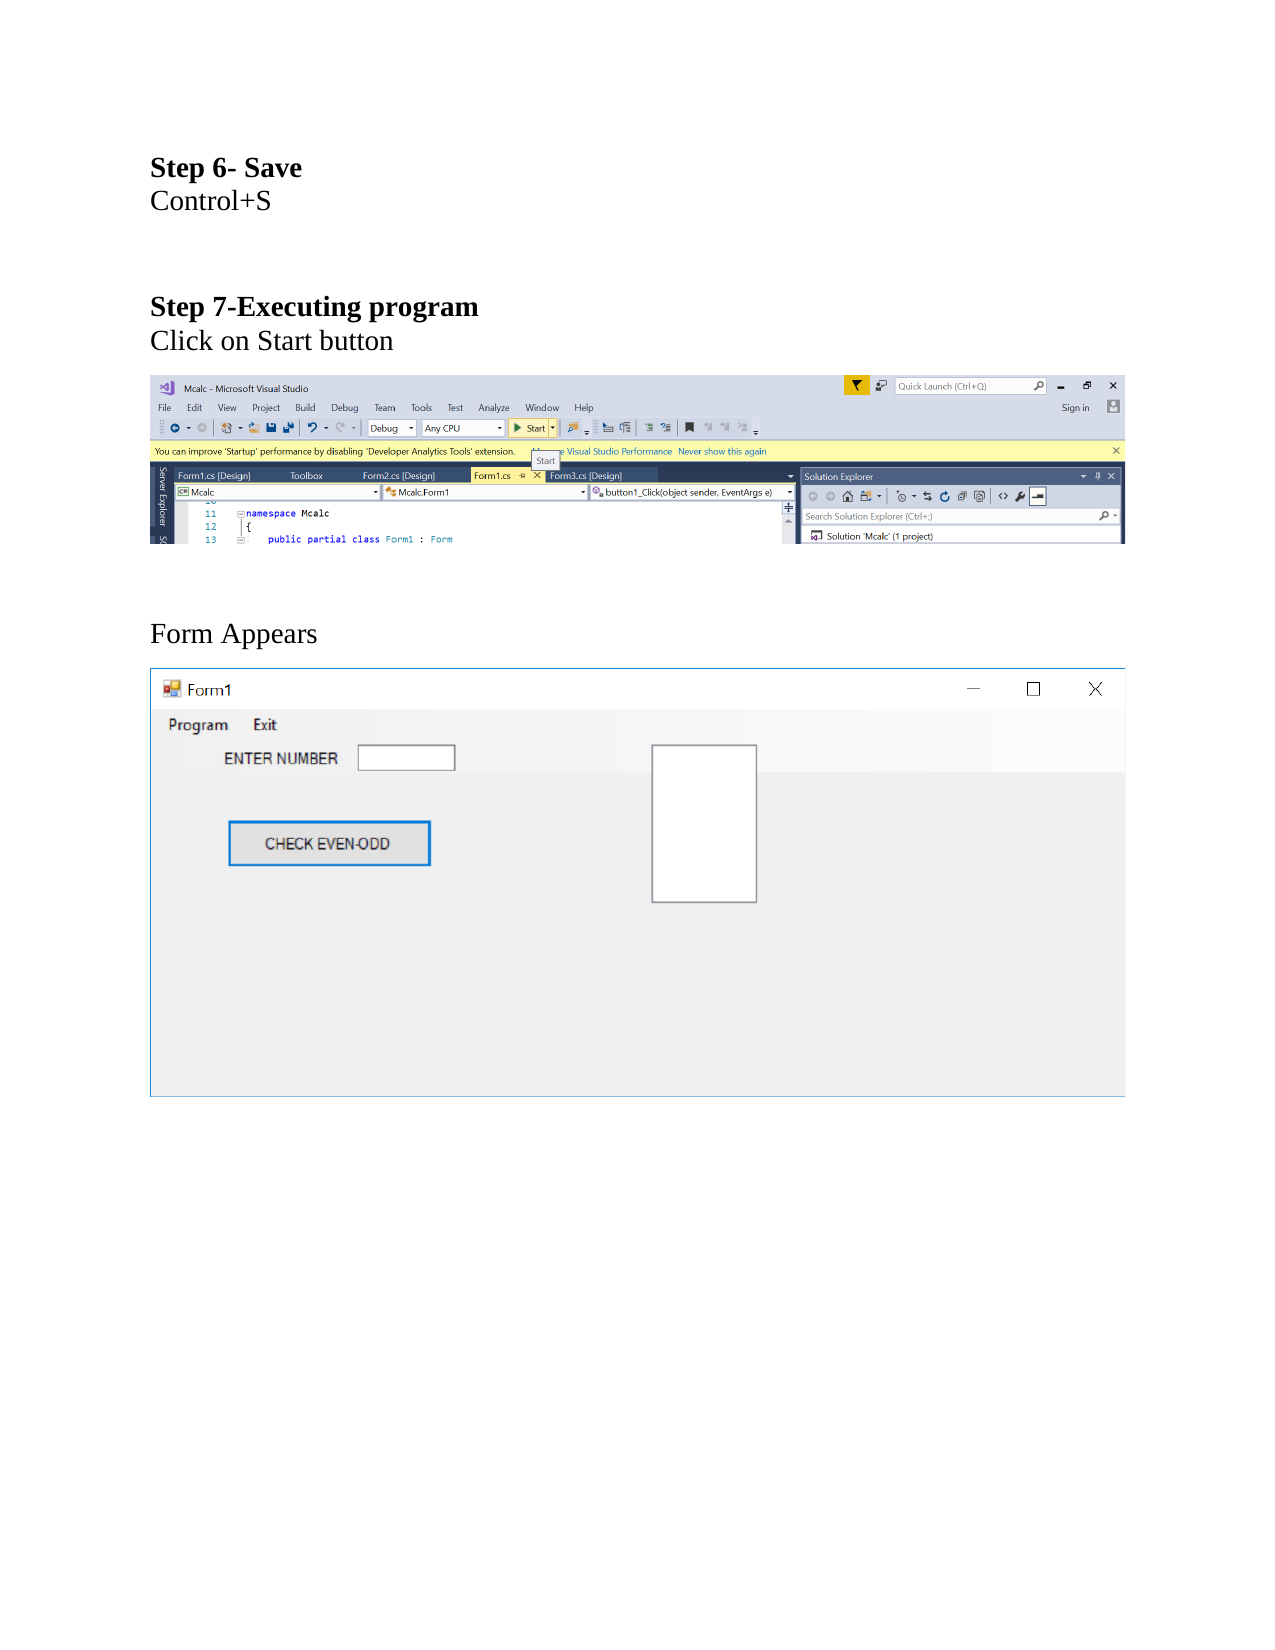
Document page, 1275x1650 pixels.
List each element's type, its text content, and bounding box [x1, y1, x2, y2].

subtitle Step 7-Executing program [150, 289, 1125, 323]
text Click on Start button [150, 323, 1125, 356]
text Control+S [150, 183, 1125, 217]
picture [150, 668, 1125, 1097]
text Form Appears [150, 616, 1125, 649]
picture [150, 375, 1125, 544]
subtitle Step 6- Save [150, 150, 1125, 183]
